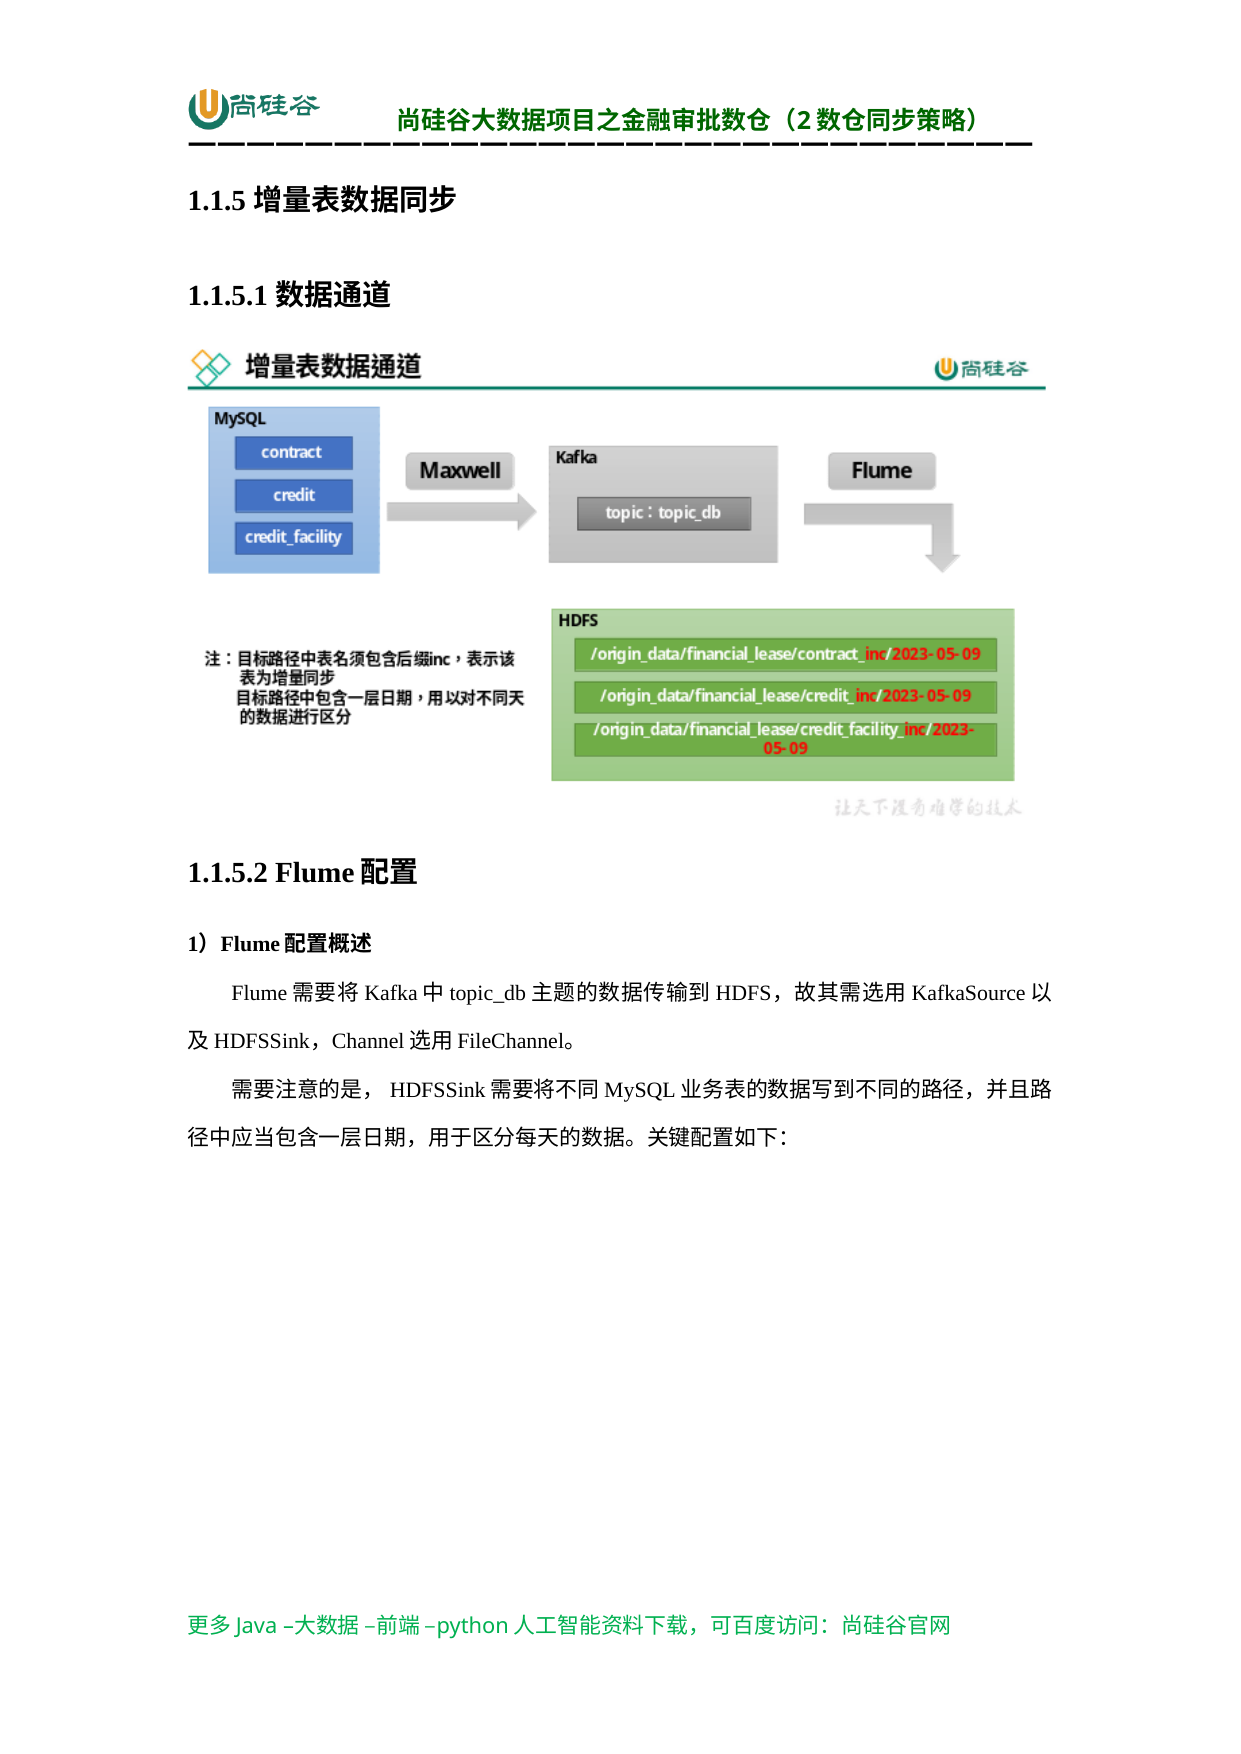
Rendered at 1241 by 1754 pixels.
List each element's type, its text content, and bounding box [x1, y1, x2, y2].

subtitle 1.1.5 增量表数据同步 [187, 165, 1053, 230]
text 1）Flume配置概述 [187, 926, 1053, 958]
text 需要注意的是， HDFSSink需要将不同MySQL业务表的数据写到不同的路径，并且路径中应当包含一层日期，用于区分每天的数据。关键配置如下： [187, 1071, 1053, 1152]
text Flume需要将Kafka中topic_db主题的数据传输到HDFS，故其需选用KafkaSource以及HDFSSink，Channel选用FileChannel。 [187, 974, 1053, 1055]
text 1.1.5.2 Flume配置 [187, 837, 1053, 902]
text 1.1.5.1 数据通道 [187, 260, 1053, 325]
picture [187, 88, 320, 130]
